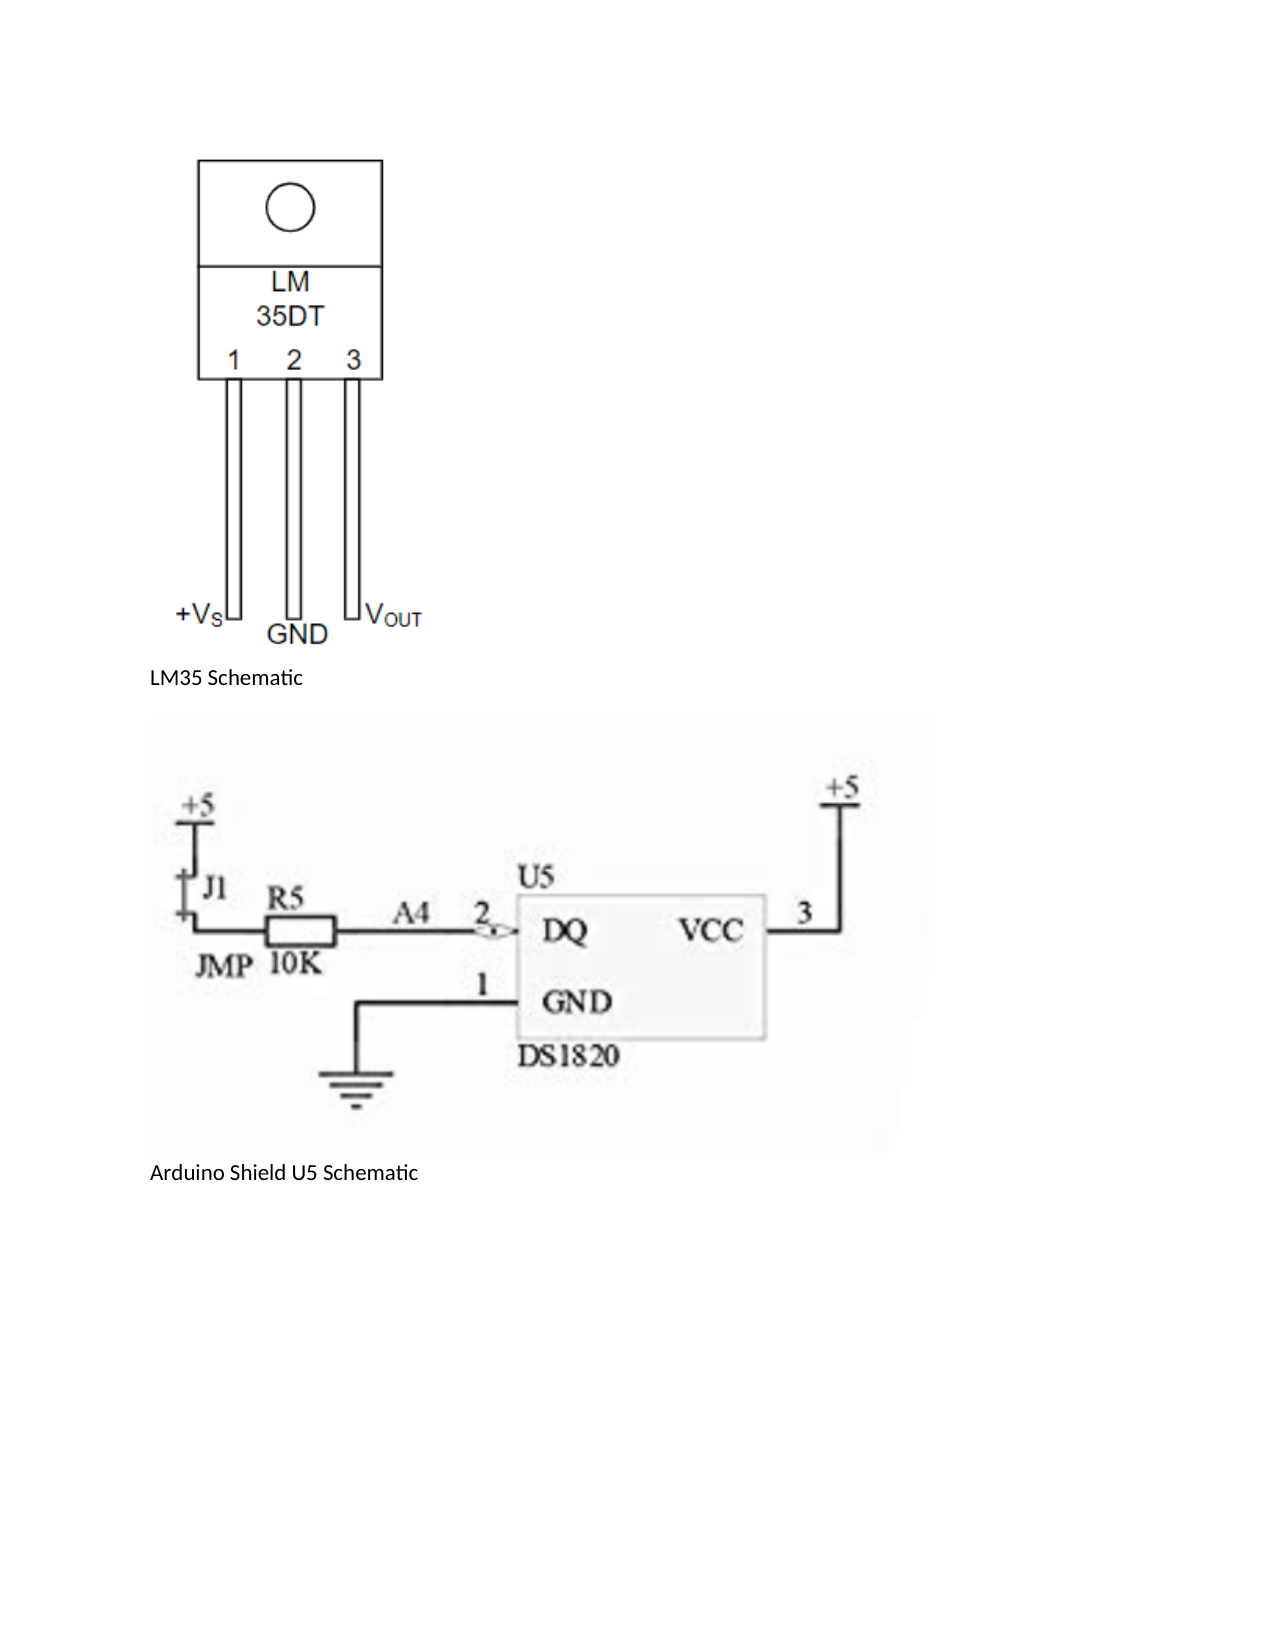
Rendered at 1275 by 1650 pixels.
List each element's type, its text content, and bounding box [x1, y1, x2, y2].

picture [150, 150, 432, 663]
text LM35 Schematic [150, 663, 1125, 691]
picture [150, 718, 935, 1158]
text Arduino Shield U5 Schematic [150, 1158, 1125, 1186]
